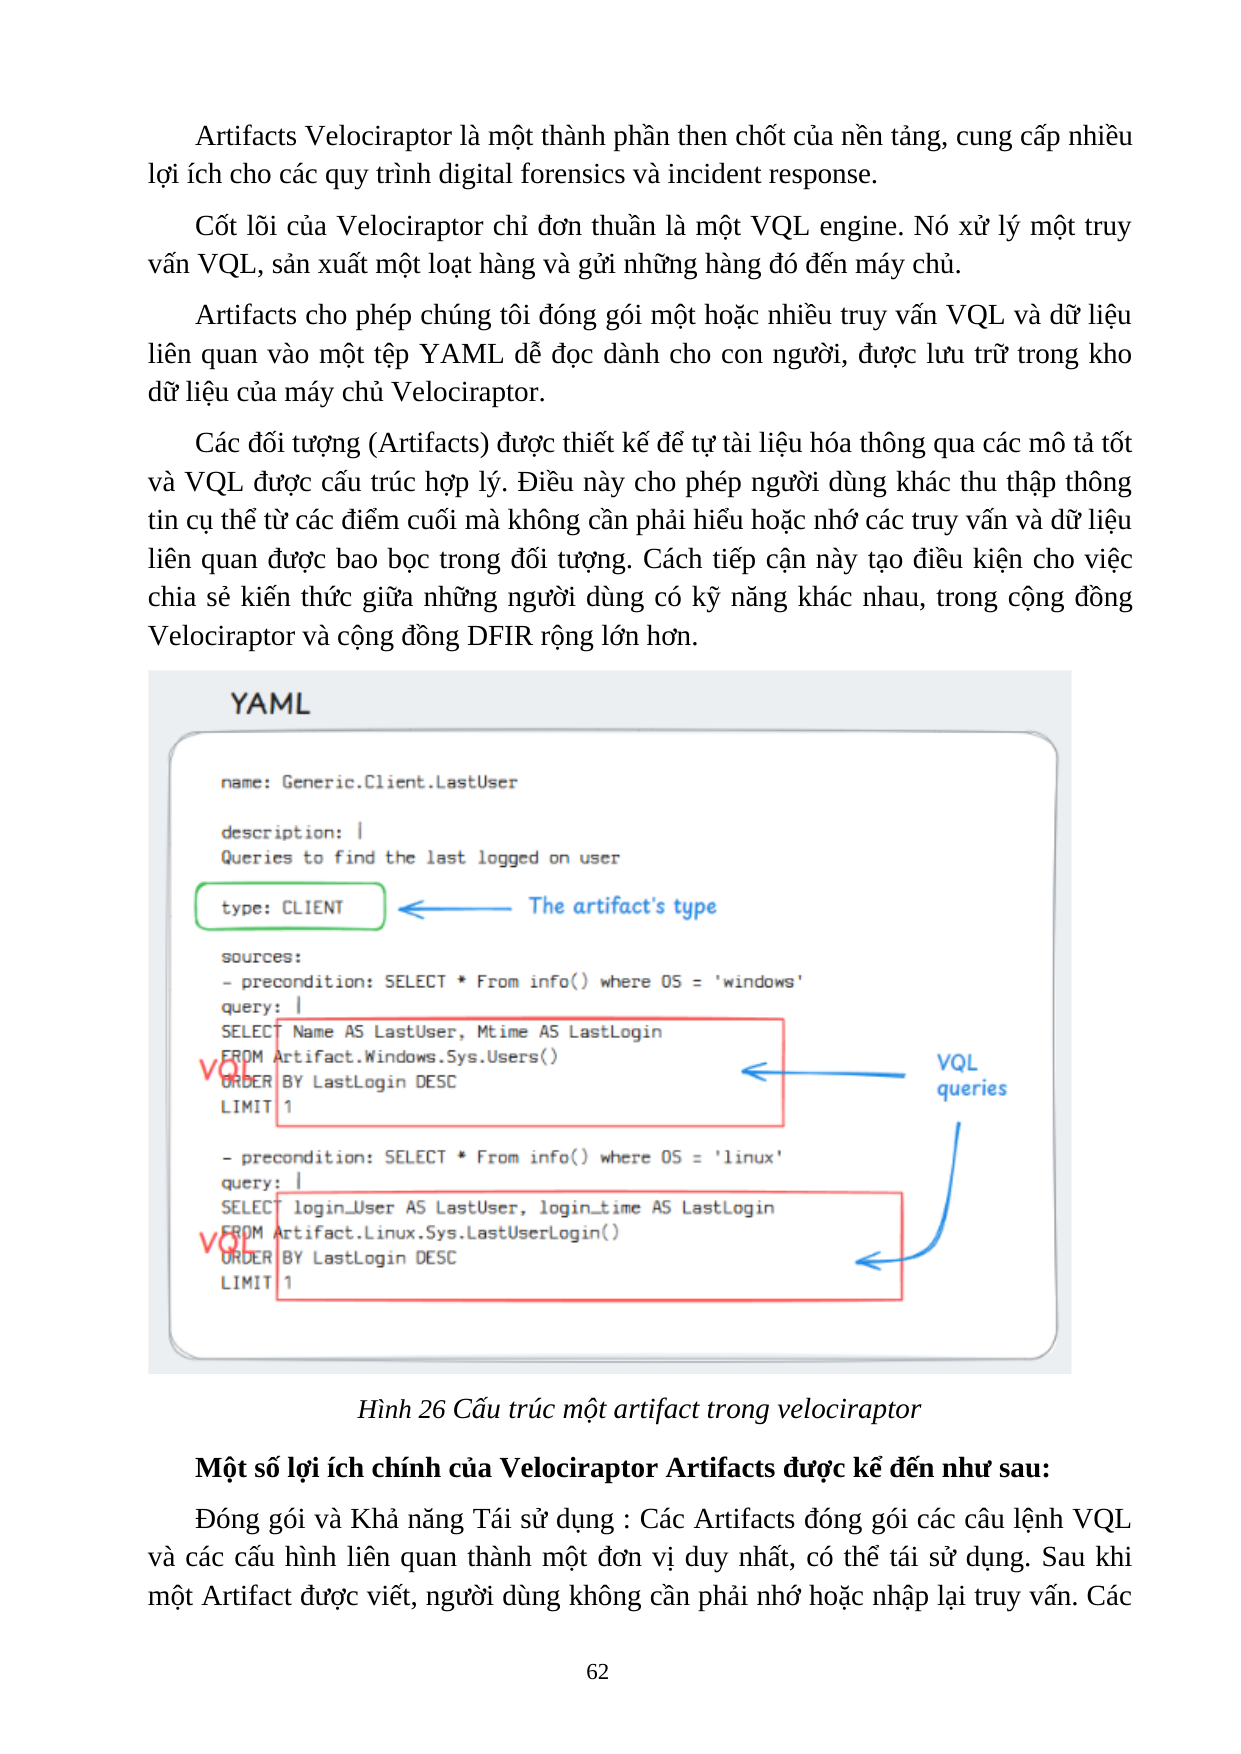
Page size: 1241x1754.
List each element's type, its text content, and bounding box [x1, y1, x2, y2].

text Artifacts Velociraptor là một thành phần then chốt của nền tảng, cung cấp nhiều lợi ích cho các quy trình digital forensics và incident response. [148, 118, 1134, 190]
picture [147, 669, 1075, 1374]
text Các đối tượng (Artifacts) được thiết kế để tự tài liệu hóa thông qua các mô tả tốt và VQL được cấu trúc hợp lý. Điều này cho phép người dùng khác thu thập thông tin cụ thể từ các điểm cuối mà không cần phải hiểu hoặc nhớ các truy vấn và dữ liệu liên quan được bao bọc trong đối tượng. Cách tiếp cận này tạo điều kiện cho việc chia sẻ kiến thức giữa những người dùng có kỹ năng khác nhau, trong cộng đồng Velociraptor và cộng đồng DFIR rộng lớn hơn. [148, 425, 1134, 652]
text Cấu trúc một artifact trong velociraptor [148, 1391, 1134, 1425]
text Artifacts cho phép chúng tôi đóng gói một hoặc nhiều truy vấn VQL và dữ liệu liên quan vào một tệp YAML dễ đọc dành cho con người, được lưu trữ trong kho dữ liệu của máy chủ Velociraptor. [148, 297, 1134, 408]
text Cốt lõi của Velociraptor chỉ đơn thuần là một VQL engine. Nó xử lý một truy vấn VQL, sản xuất một loạt hàng và gửi những hàng đó đến máy chủ. [148, 208, 1134, 280]
text Một số lợi ích chính của Velociraptor Artifacts được kể đến như sau: [148, 1450, 1134, 1483]
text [148, 1501, 1134, 1612]
